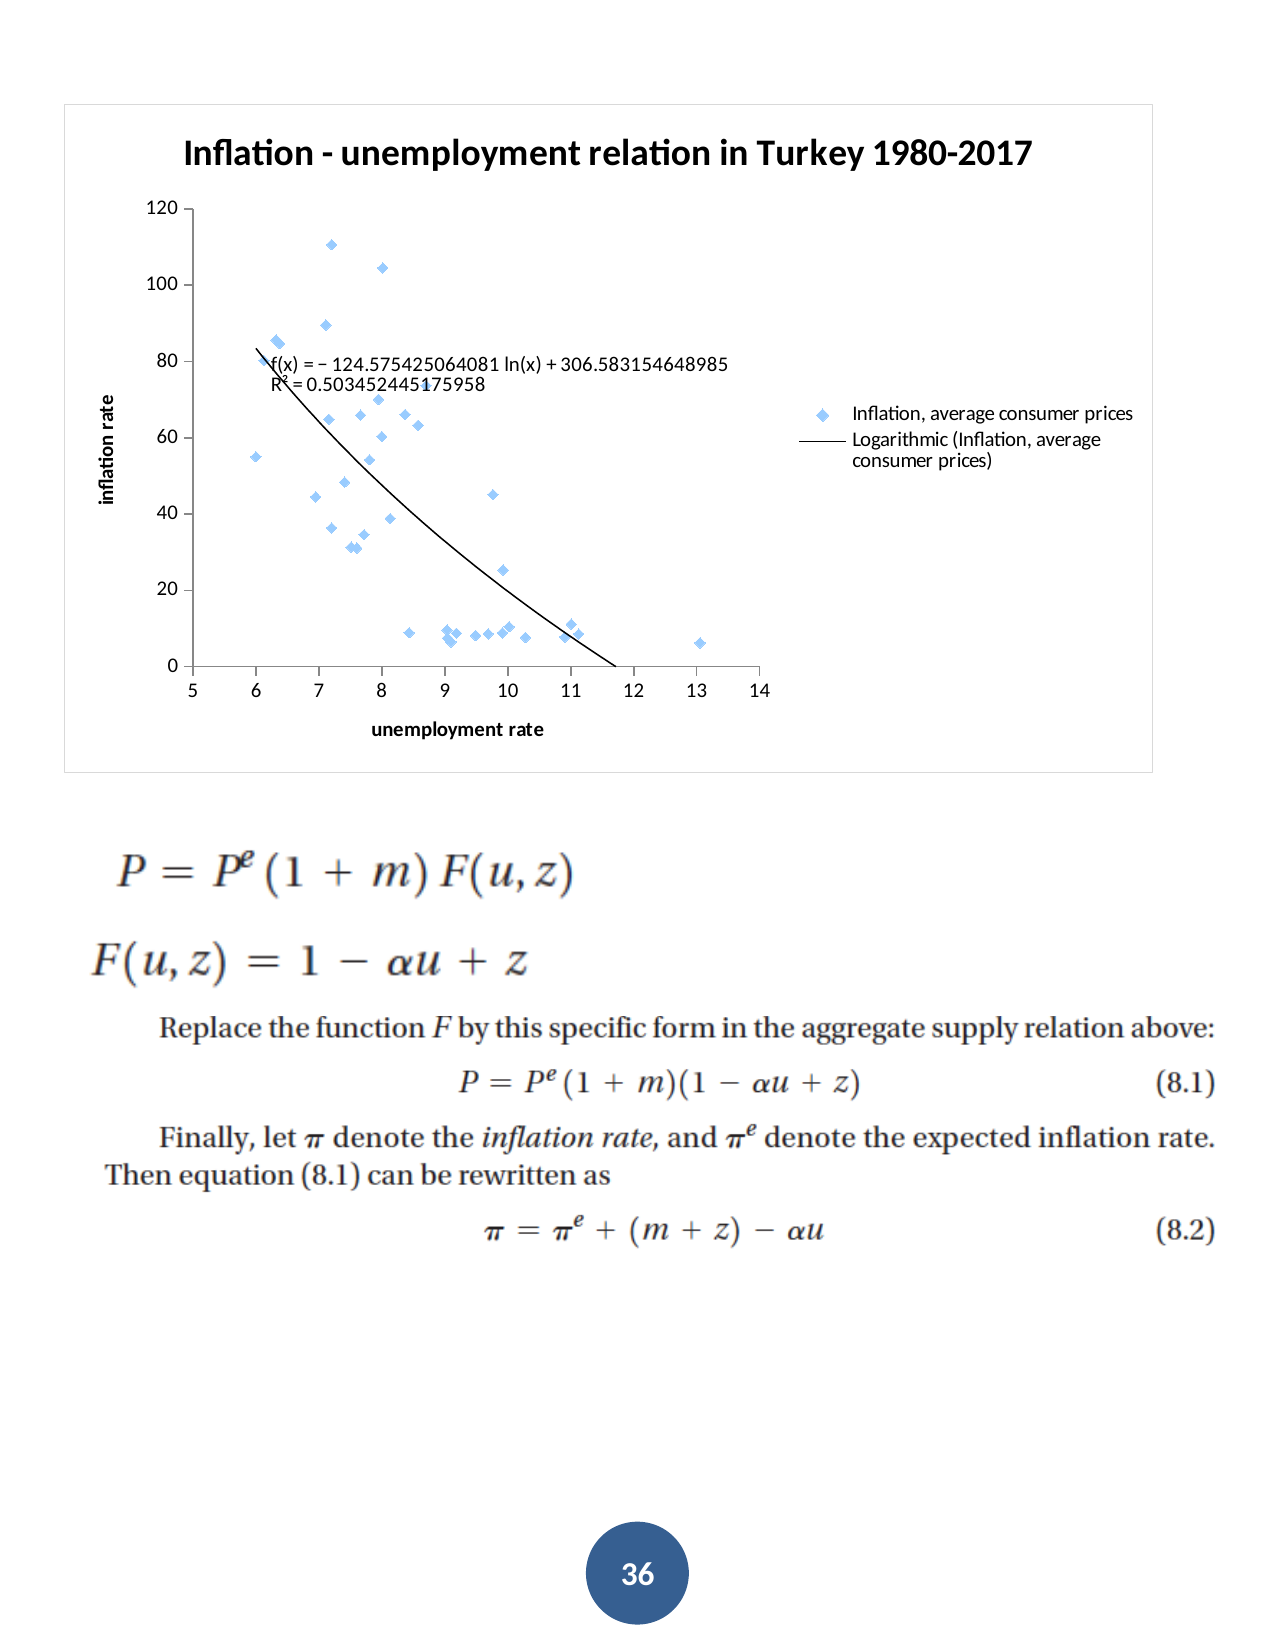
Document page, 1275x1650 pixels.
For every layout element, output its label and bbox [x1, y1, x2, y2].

picture [63, 830, 620, 912]
picture [63, 1016, 1249, 1260]
picture [63, 925, 583, 1003]
